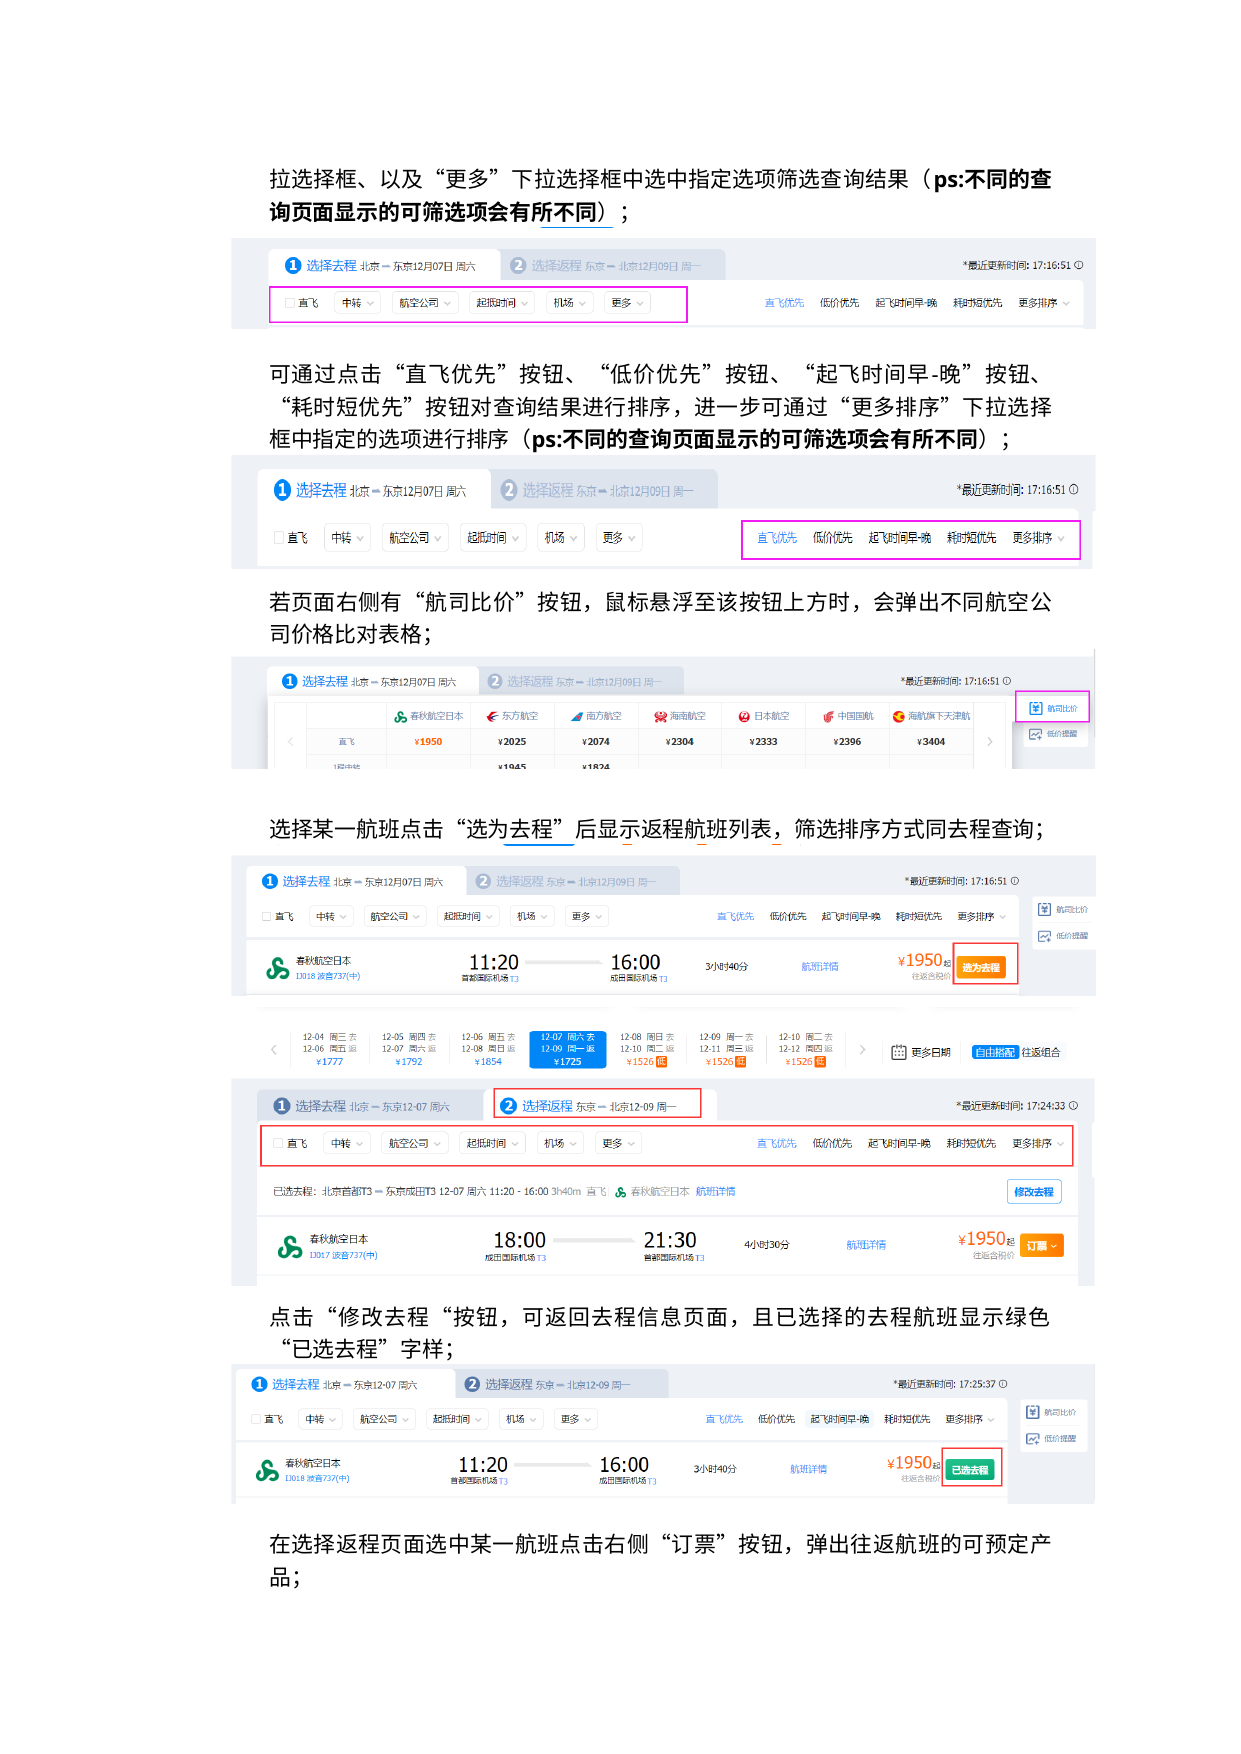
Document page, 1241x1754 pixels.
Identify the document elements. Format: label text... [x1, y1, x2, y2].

picture [231, 649, 1096, 769]
text 若页面右侧有“航司比价”按钮，鼠标悬浮至该按钮上方时，会弹出不同航空公司价格比对表格； [269, 584, 1053, 649]
text 在选择返程页面选中某一航班点击右侧“订票”按钮，弹出往返航班的可预定产品； [269, 1527, 1053, 1592]
picture [231, 1364, 1095, 1504]
text 可通过点击“直飞优先”按钮、“低价优先”按钮、“起飞时间早-晚”按钮、“耗时短优先”按钮对查询结果进行排序，进一步可通过“更多排序”下拉选择框中指定的选项进行排序（ps:不同的查询页面显示的可筛选项会有所不同）； [269, 357, 1053, 454]
picture [231, 227, 1096, 329]
text 点击“修改去程“按钮，可返回去程信息页面，且已选择的去程航班显示绿色“已选去程”字样； [269, 1299, 1053, 1364]
picture [231, 1007, 1095, 1286]
picture [231, 454, 1096, 569]
text 选择某一航班点击“选为去程”后显示返程航班列表，筛选排序方式同去程查询； [269, 812, 1053, 844]
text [269, 162, 1053, 227]
picture [231, 844, 1096, 996]
